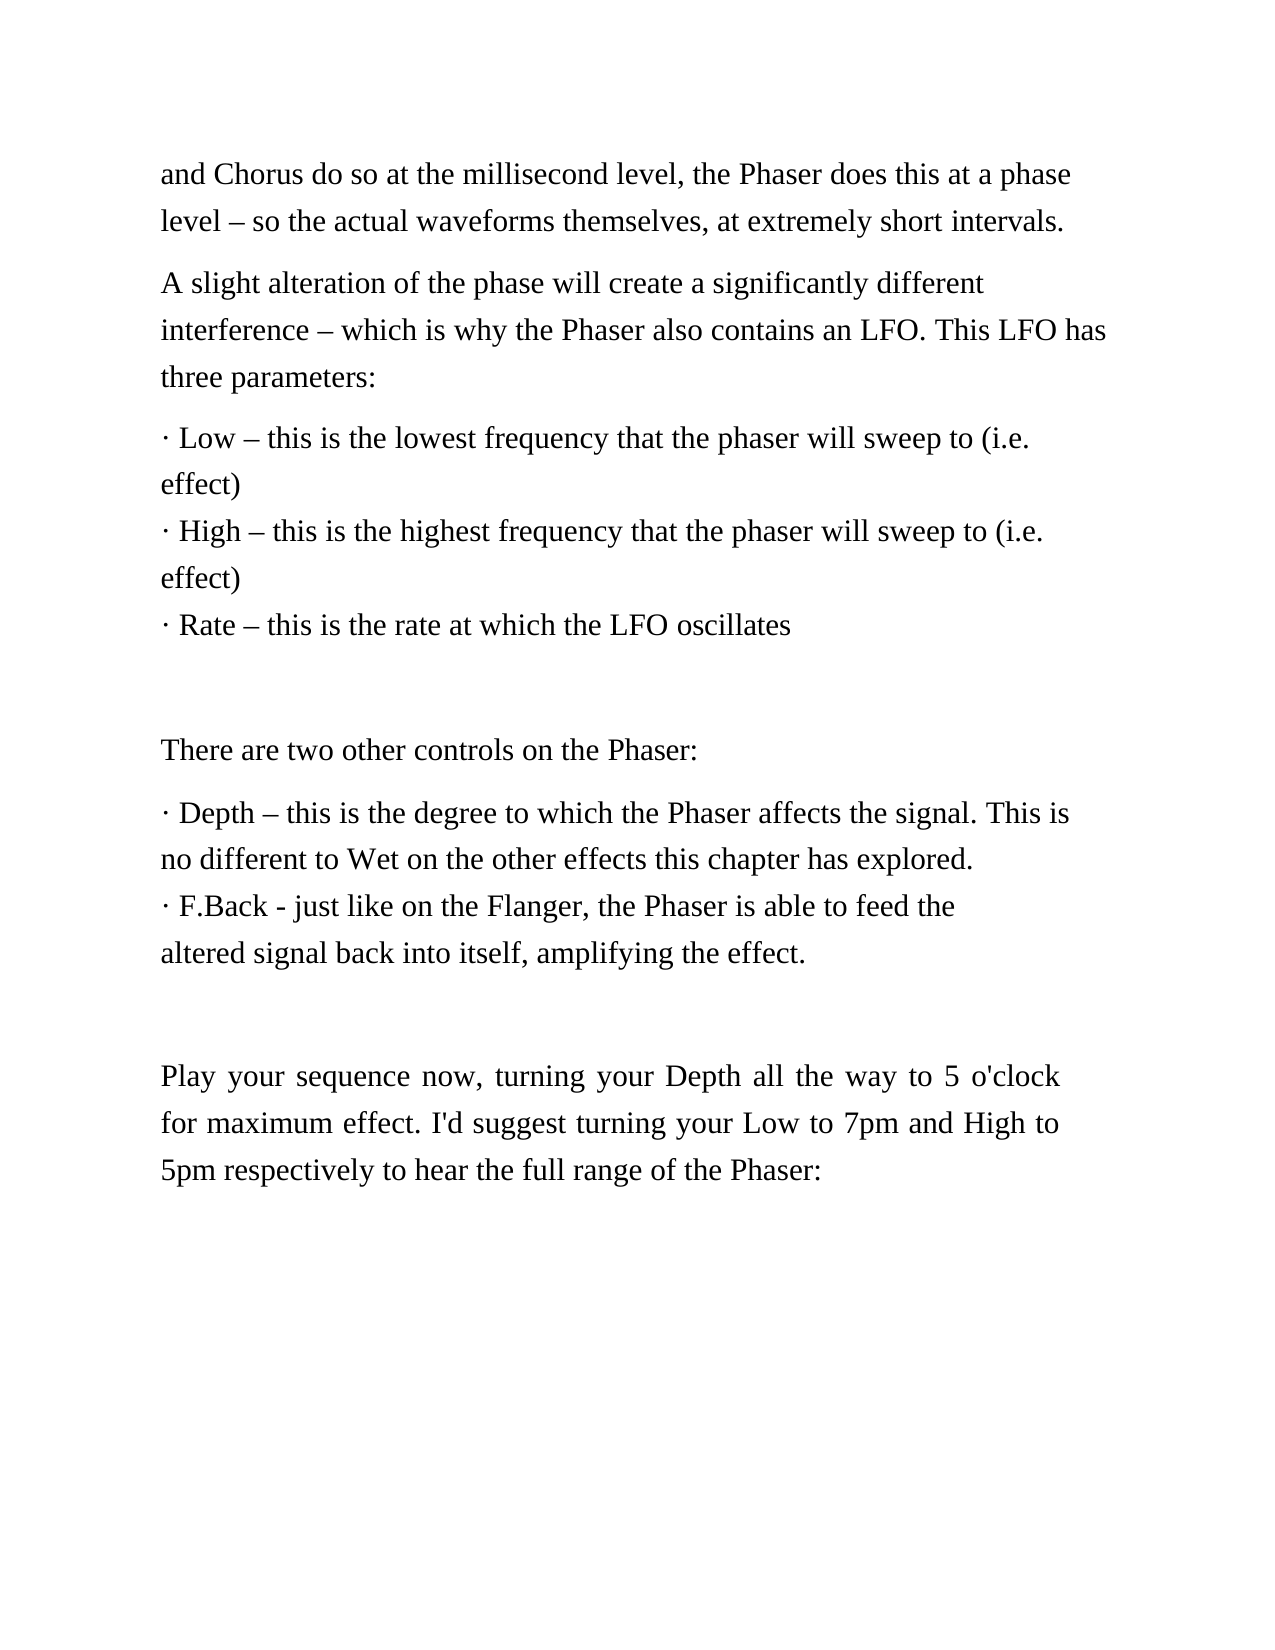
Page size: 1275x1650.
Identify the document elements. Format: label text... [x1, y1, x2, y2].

text There are two other controls on the Phaser: [160, 731, 1275, 767]
text A slight alteration of the phase will create a significantly different interference – which is why the Phaser also contains an LFO. This LFO has three parameters: [160, 264, 1111, 394]
list F.Back - just like on the Flanger, the Phaser is able to feed the altered signal back into itself, amplifying the effect. [160, 887, 1045, 970]
text Play your sequence now, turning your Depth all the way to 5 o'clock for maximum effect. I'd suggest turning your Low to 7pm and High to 5pm respectively to hear the full range of the Phaser: [160, 1058, 1060, 1187]
list Low – this is the lowest frequency that the phaser will sweep to (i.e. effect) [160, 419, 1030, 502]
list High – this is the highest frequency that the phaser will sweep to (i.e. effect) [160, 513, 1044, 595]
list Rate – this is the rate at which the LFO oscillates [160, 606, 1275, 642]
text and Chorus do so at the millisecond level, the Phaser does this at a phase level – so the actual waveforms themselves, at extremely short intervals. [160, 155, 1106, 238]
list Depth – this is the degree to which the Phaser affects the signal. This is no different to Wet on the other effects this chapter has explored. [160, 794, 1109, 876]
